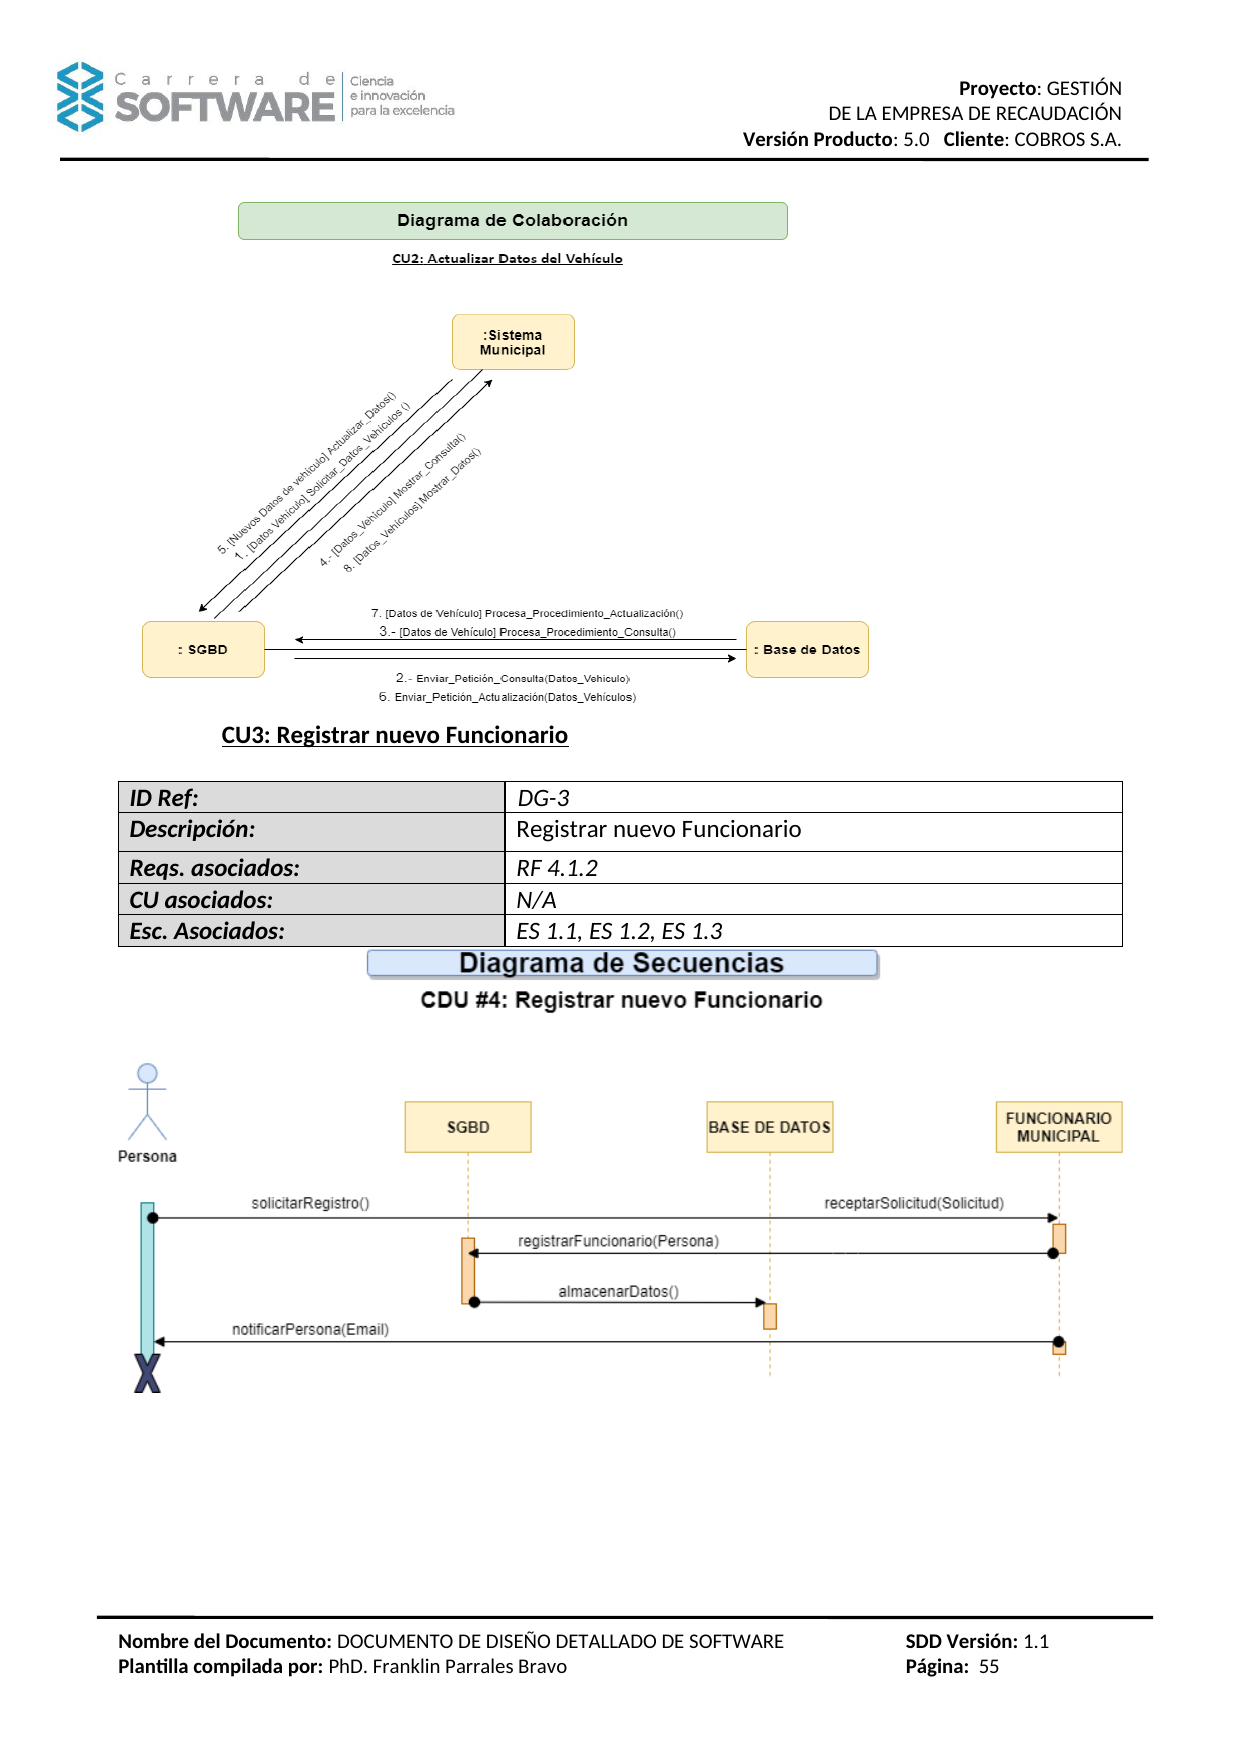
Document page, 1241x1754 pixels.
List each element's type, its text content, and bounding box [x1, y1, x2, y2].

picture [118, 180, 886, 720]
table_cell Reqs. asociados: [119, 852, 504, 883]
picture [46, 46, 461, 154]
table_cell RF 4.1.2 [506, 852, 1122, 883]
table_cell Registrar nuevo Funcionario [506, 813, 1122, 851]
table_cell Esc. Asociados: [119, 915, 504, 946]
table_cell CU asociados: [119, 884, 504, 914]
picture [118, 947, 1123, 1393]
table_cell N/A [506, 884, 1122, 914]
table_cell Descripción: [119, 813, 504, 851]
text CU3: Registrar nuevo Funcionario [222, 719, 1122, 750]
table_header DG-3 [506, 782, 1122, 812]
table_header ID Ref: [119, 782, 504, 812]
table_cell ES 1.1, ES 1.2, ES 1.3 [506, 915, 1122, 946]
